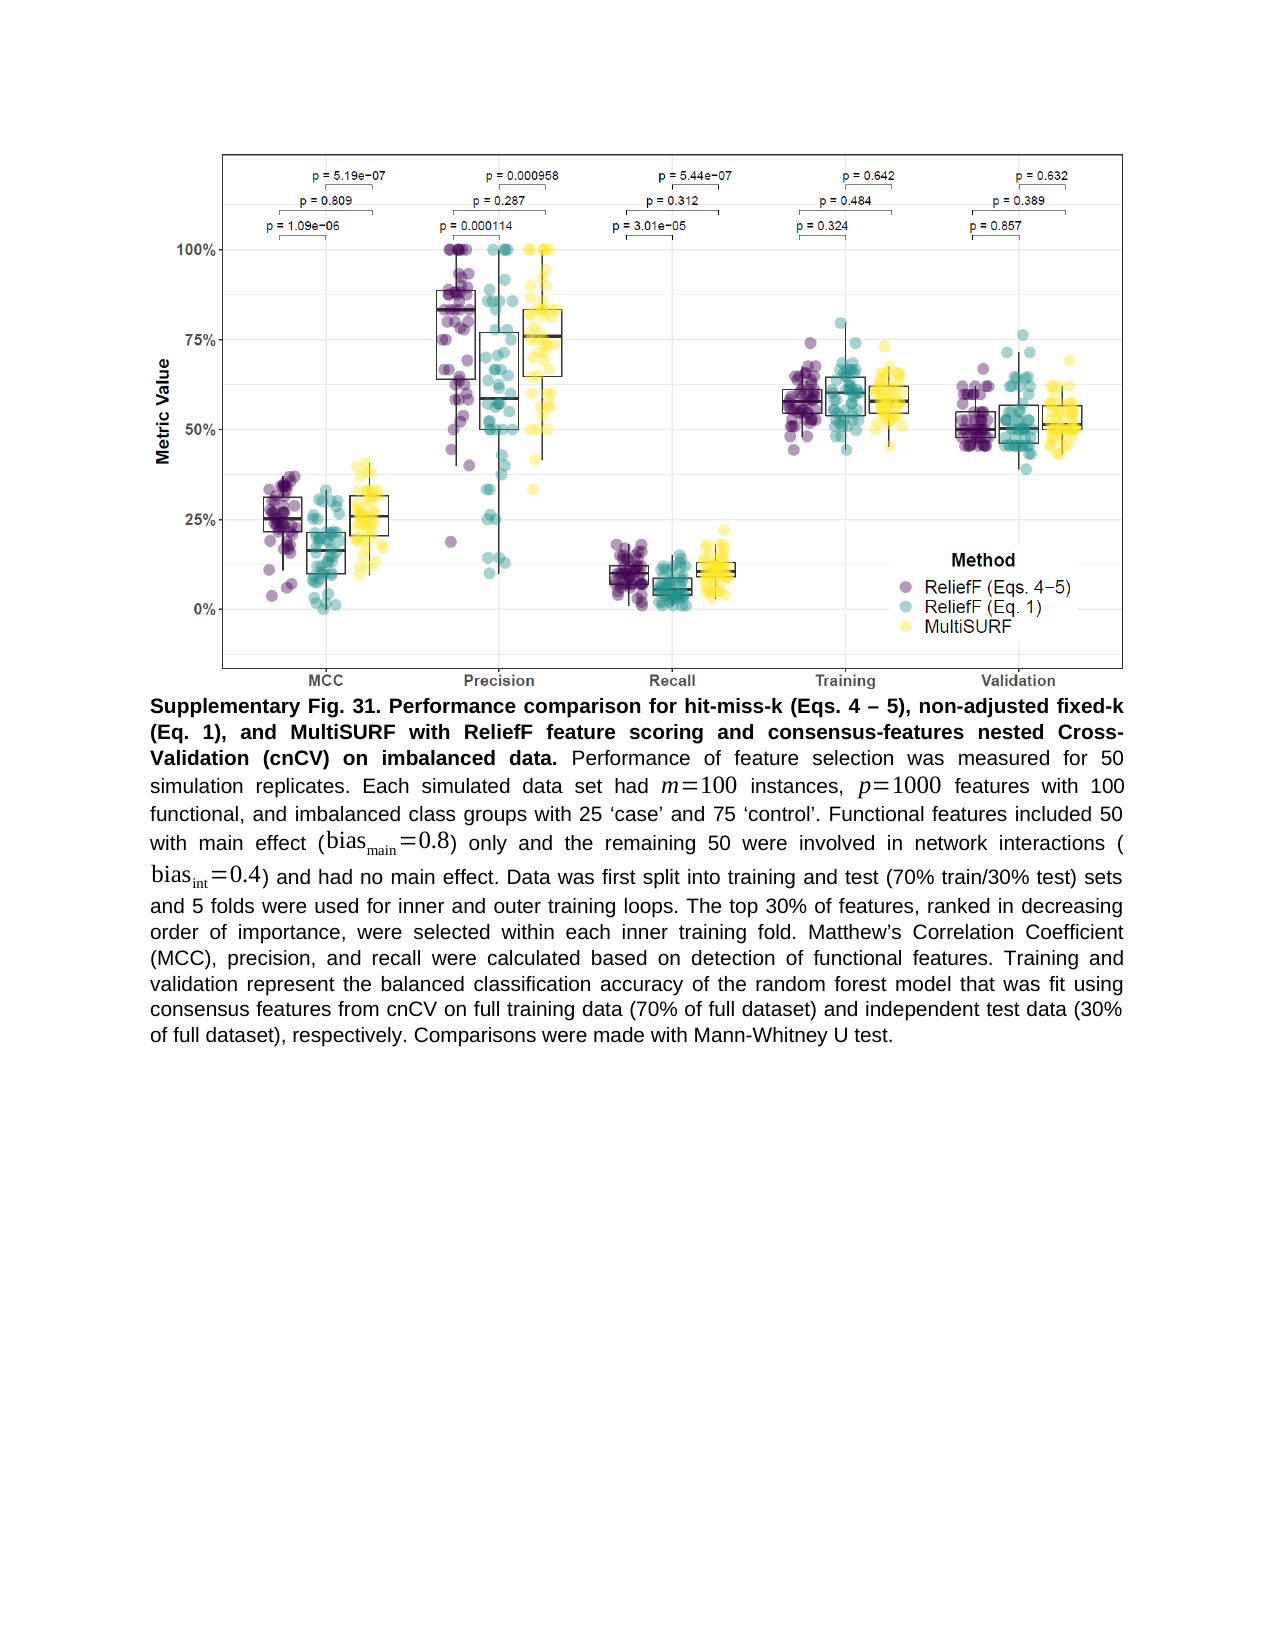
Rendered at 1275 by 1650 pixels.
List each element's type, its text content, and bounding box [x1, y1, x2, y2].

text Supplementary Fig. 31. Performance comparison for hit-miss-k (Eqs. 4 – 5), non-adjusted fixed-k (Eq. 1), and MultiSURF with ReliefF feature scoring and consensus-features nested Cross-Validation (cnCV) on imbalanced data. Performance of feature selection was measured for 50 simulation replicates. Each simulated data set had instances, features with 100 functional, and imbalanced class groups with 25 ‘case’ and 75 ‘control’. Functional features included 50 with main effect () only and the remaining 50 were involved in network interactions () and had no main effect. Data was first split into training and test (70% train/30% test) sets and 5 folds were used for inner and outer training loops. The top 30% of features, ranked in decreasing order of importance, were selected within each inner training fold. Matthew’s Correlation Coefficient (MCC), precision, and recall were calculated based on detection of functional features. Training and validation represent the balanced classification accuracy of the random forest model that was fit using consensus features from cnCV on full training data (70% of full dataset) and independent test data (30% of full dataset), respectively. Comparisons were made with Mann-Whitney U test. [150, 694, 1125, 1047]
picture [150, 150, 1125, 693]
